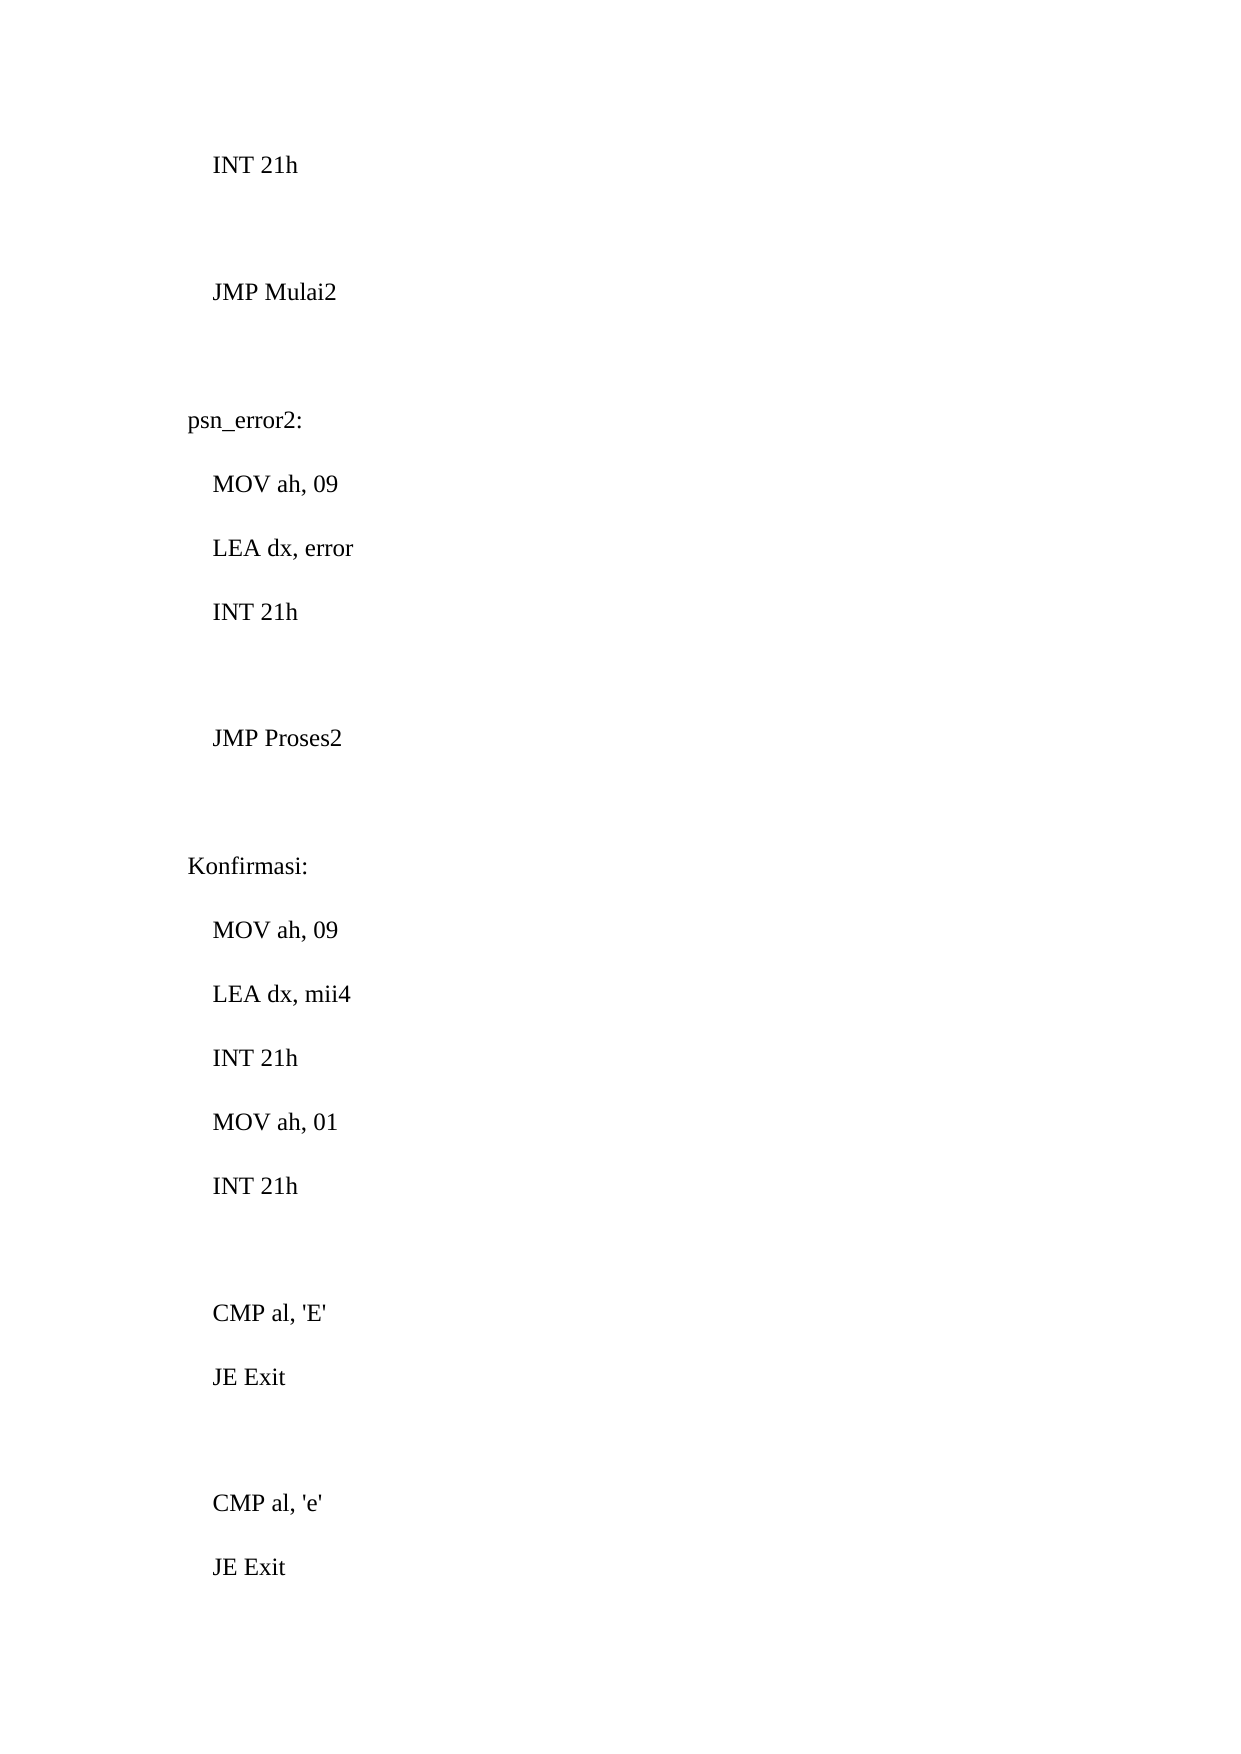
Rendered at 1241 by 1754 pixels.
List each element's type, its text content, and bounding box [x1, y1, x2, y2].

text psn_error2: [187, 405, 1090, 433]
text MOV ah, 01 [187, 1107, 1090, 1136]
text LEA dx, mii4 [187, 979, 1090, 1008]
text CMP al, 'E' [187, 1298, 1090, 1327]
text JMP Proses2 [187, 723, 1090, 752]
text JE Exit [187, 1362, 1090, 1391]
text LEA dx, error [187, 533, 1090, 561]
text Konfirmasi: [187, 851, 1090, 880]
text CMP al, 'e' [187, 1488, 1090, 1517]
text INT 21h [187, 1171, 1090, 1200]
text MOV ah, 09 [187, 915, 1090, 944]
text JE Exit [187, 1552, 1090, 1581]
text INT 21h [187, 597, 1090, 625]
text MOV ah, 09 [187, 469, 1090, 497]
text INT 21h [187, 1043, 1090, 1072]
text INT 21h [187, 150, 1090, 179]
text JMP Mulai2 [187, 277, 1090, 306]
